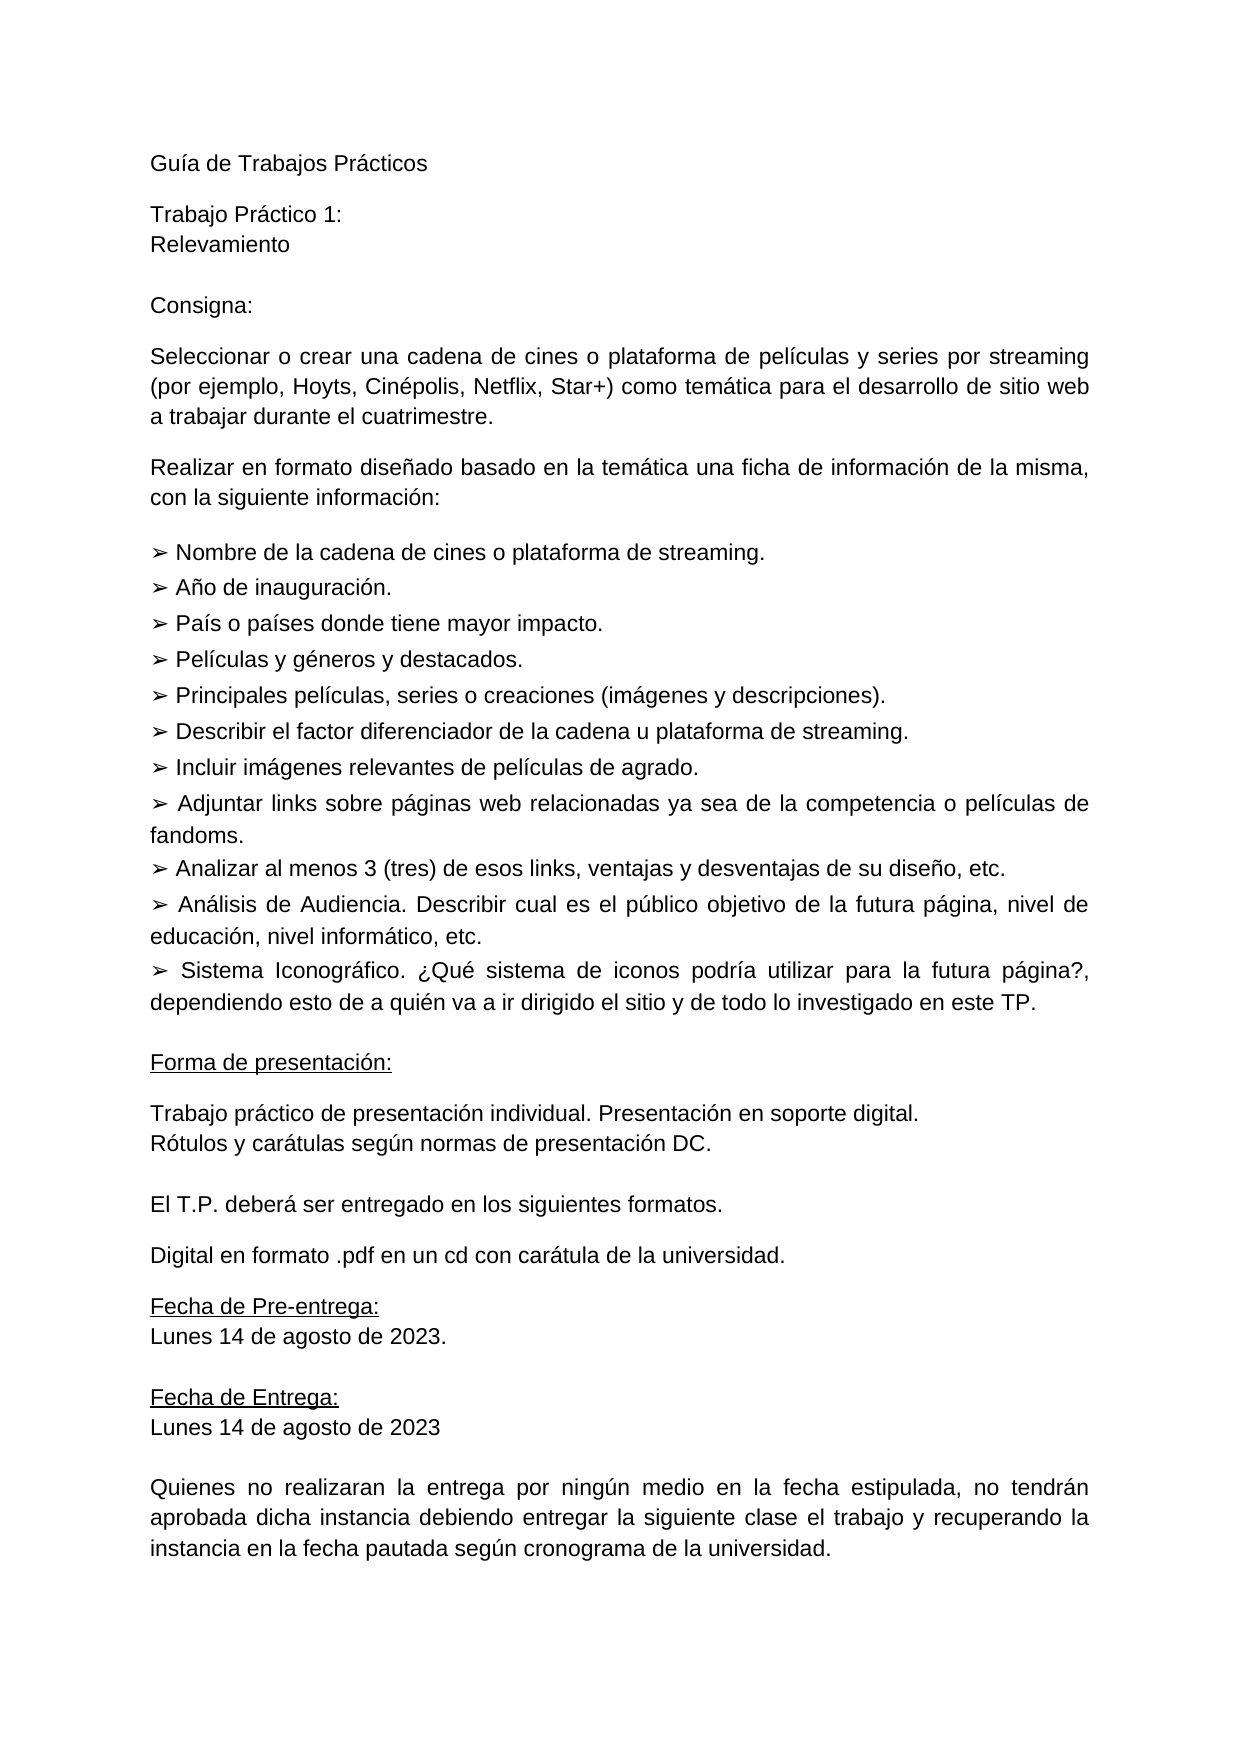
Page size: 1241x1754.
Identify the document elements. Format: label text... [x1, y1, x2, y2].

text Seleccionar o crear una cadena de cines o plataforma de películas y series por streaming (por ejemplo, Hoyts, Cinépolis, Netflix, Star+) como temática para el desarrollo de sitio web a trabajar durante el cuatrimestre. [150, 343, 1090, 429]
text Trabajo práctico de presentación individual. Presentación en soporte digital. [150, 1100, 1090, 1126]
text ➢ Describir el factor diferenciador de la cadena u plataforma de streaming. [150, 715, 1090, 746]
text ➢ Películas y géneros y destacados. [150, 643, 1090, 674]
text ➢ Incluir imágenes relevantes de películas de agrado. [150, 751, 1090, 782]
text Lunes 14 de agosto de 2023 [150, 1414, 1090, 1440]
text ➢ Sistema Iconográfico. ¿Qué sistema de iconos podría utilizar para la futura página?, dependiendo esto de a quién va a ir dirigido el sitio y de todo lo investigado en este TP. [150, 953, 1090, 1015]
text El T.P. deberá ser entregado en los siguientes formatos. [150, 1191, 1090, 1217]
text ➢ Analizar al menos 3 (tres) de esos links, ventajas y desventajas de su diseño, etc. [150, 852, 1090, 883]
text Quienes no realizaran la entrega por ningún medio en la fecha estipulada, no tendrán aprobada dicha instancia debiendo entregar la siguiente clase el trabajo y recuperando la instancia en la fecha pautada según cronograma de la universidad. [150, 1474, 1090, 1561]
text ➢ Año de inauguración. [150, 571, 1090, 603]
text Rótulos y carátulas según normas de presentación DC. [150, 1130, 1090, 1157]
text ➢ Adjuntar links sobre páginas web relacionadas ya sea de la competencia o películas de fandoms. [150, 787, 1090, 848]
text Fecha de Pre-entrega: [150, 1293, 1090, 1319]
text Trabajo Práctico 1: [150, 201, 1090, 227]
text Lunes 14 de agosto de 2023. [150, 1323, 1090, 1349]
text ➢ Principales películas, series o creaciones (imágenes y descripciones). [150, 679, 1090, 710]
text Relevamiento [150, 231, 1090, 258]
text ➢ Nombre de la cadena de cines o plataforma de streaming. [150, 535, 1090, 567]
text ➢ País o países donde tiene mayor impacto. [150, 607, 1090, 638]
text Realizar en formato diseñado basado en la temática una ficha de información de la misma, con la siguiente información: [150, 454, 1090, 511]
text Digital en formato .pdf en un cd con carátula de la universidad. [150, 1242, 1090, 1268]
text Forma de presentación: [150, 1049, 1090, 1075]
text Consigna: [150, 292, 1090, 318]
text Guía de Trabajos Prácticos [150, 150, 1090, 176]
text ➢ Análisis de Audiencia. Describir cual es el público objetivo de la futura página, nivel de educación, nivel informático, etc. [150, 888, 1090, 950]
text Fecha de Entrega: [150, 1383, 1090, 1410]
